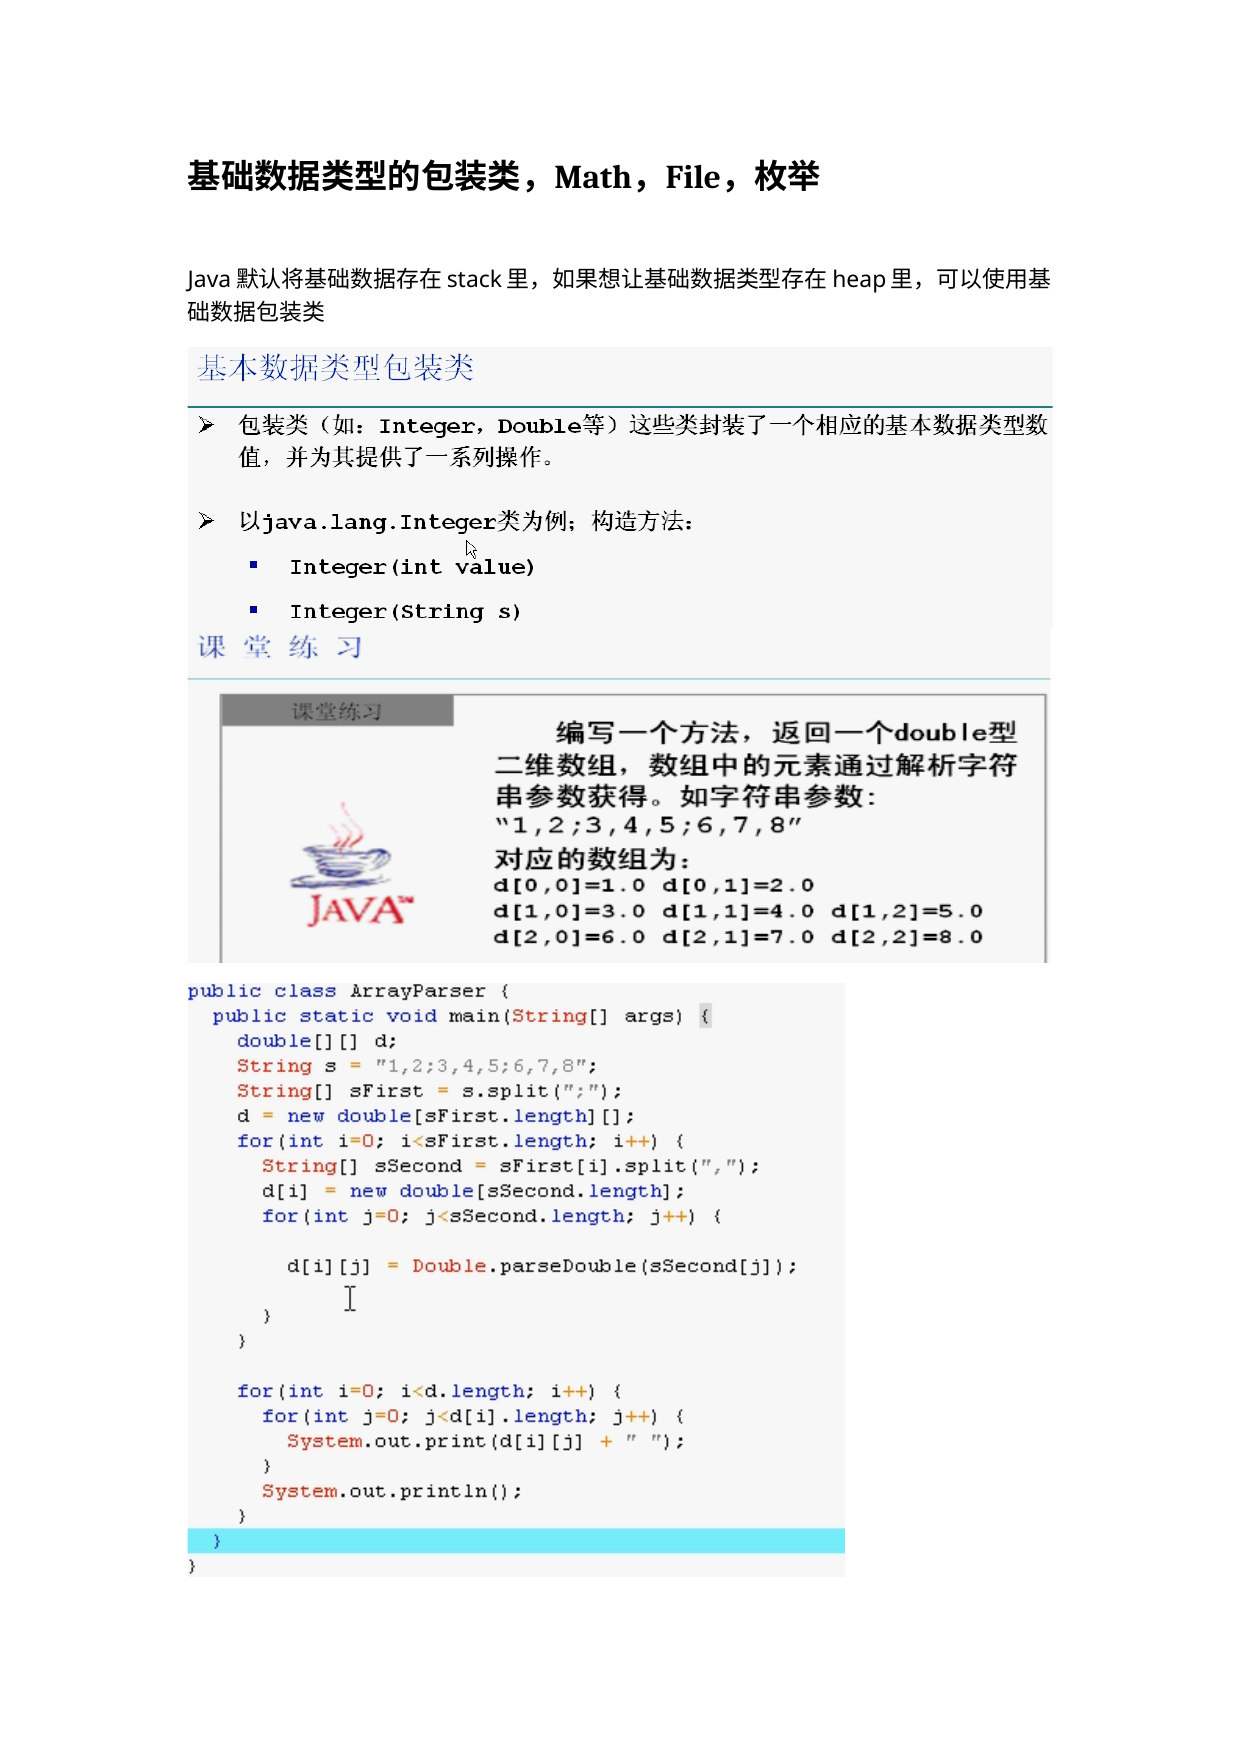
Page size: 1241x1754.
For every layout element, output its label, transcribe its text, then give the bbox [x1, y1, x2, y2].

picture [187, 983, 845, 1577]
text Java默认将基础数据存在stack里，如果想让基础数据类型存在heap里，可以使用基础数据包装类 [187, 260, 1053, 327]
subtitle 基础数据类型的包装类，Math，File，枚举 [187, 150, 1053, 198]
picture [187, 347, 1053, 963]
